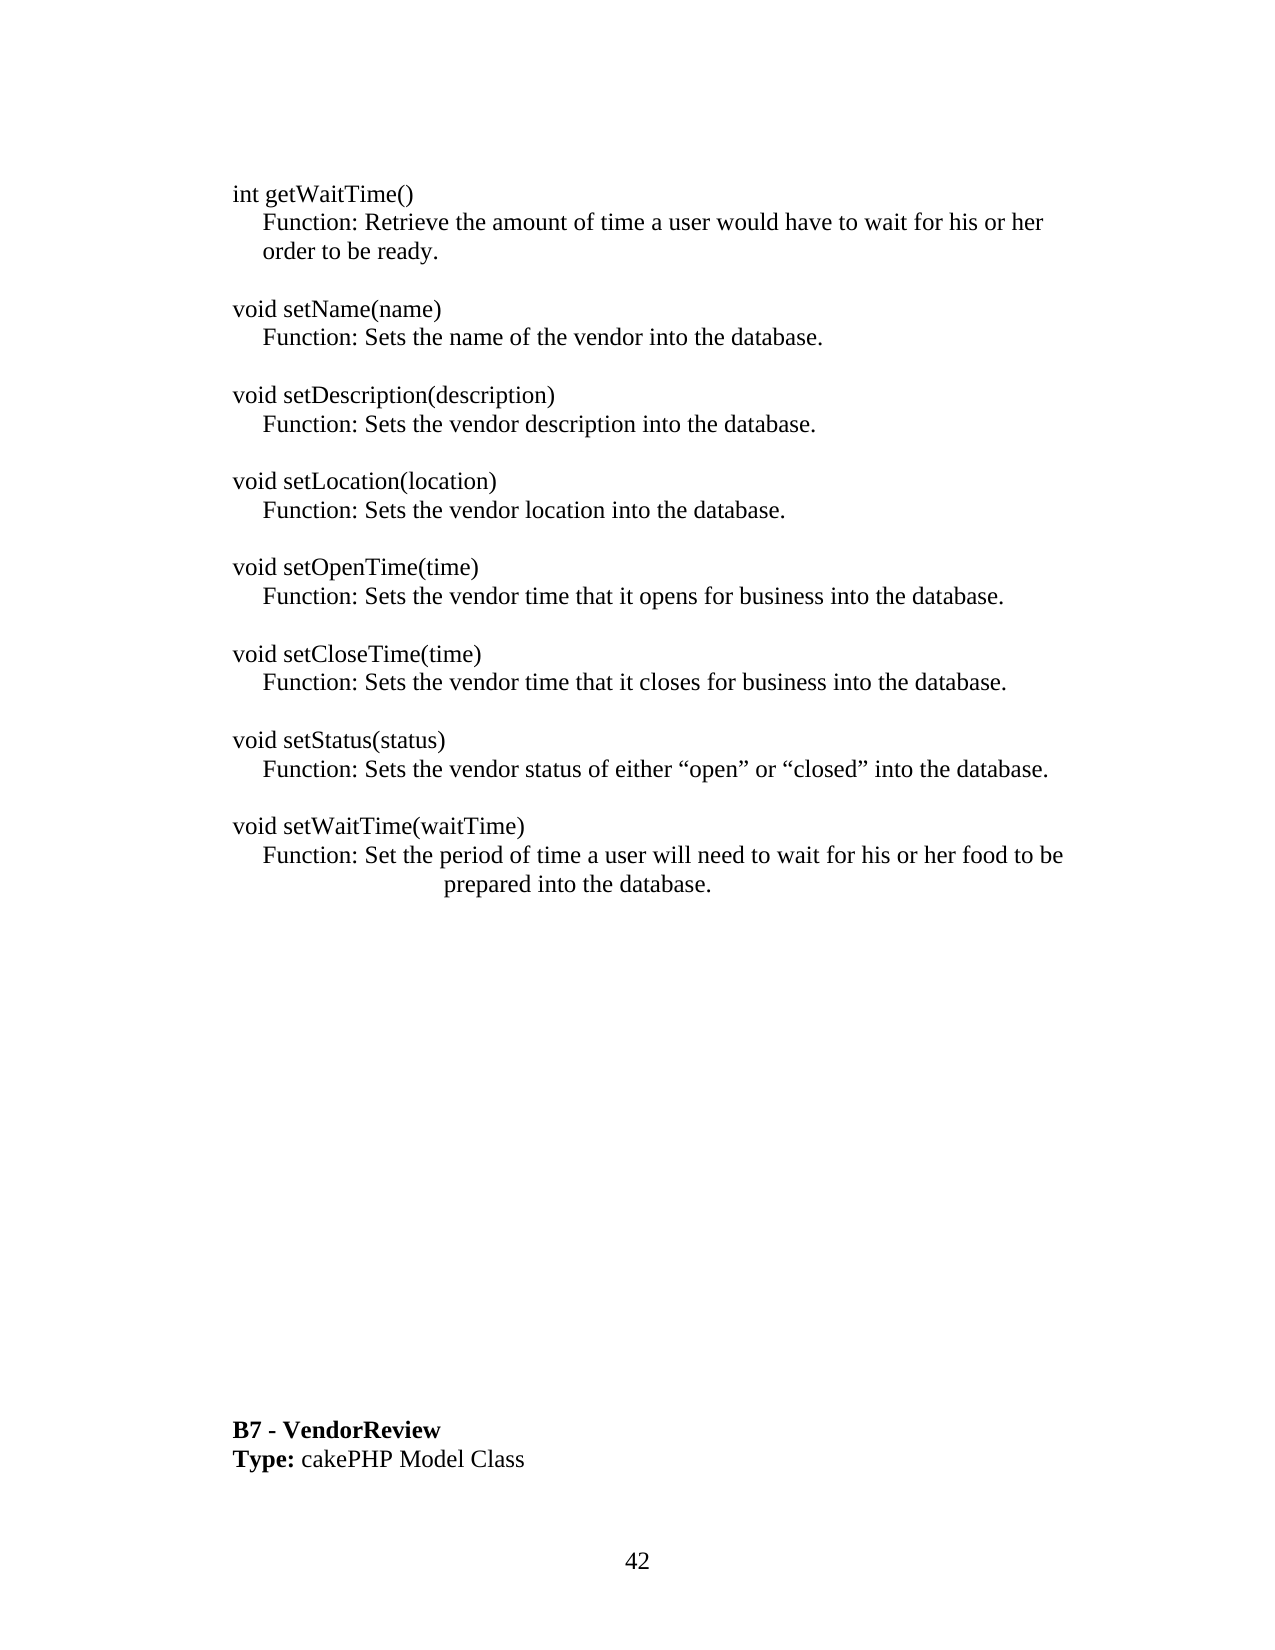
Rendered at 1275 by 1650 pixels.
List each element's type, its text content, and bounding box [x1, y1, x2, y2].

text Function: Sets the vendor time that it closes for business into the database. [232, 667, 1087, 696]
text Type: cakePHP Model Class [232, 1444, 1087, 1472]
text void setOpenTime(time) [232, 552, 1087, 581]
text Function: Sets the vendor location into the database. [232, 495, 1087, 524]
text Function: Retrieve the amount of time a user would have to wait for his or her order to be ready. [262, 207, 1087, 265]
text B7 - VendorReview [232, 1415, 1087, 1444]
text void setLocation(location) [232, 466, 1087, 495]
text Function: Sets the name of the vendor into the database. [232, 322, 1087, 351]
text Function: Sets the vendor description into the database. [232, 409, 1087, 437]
text void setCloseTime(time) [232, 639, 1087, 667]
text void setStatus(status) [232, 725, 1087, 754]
text void setDescription(description) [232, 380, 1087, 409]
text Function: Set the period of time a user will need to wait for his or her food to be prepared into the database. [262, 840, 1087, 897]
text Function: Sets the vendor time that it opens for business into the database. [232, 581, 1087, 610]
text int getWaitTime() [232, 179, 1087, 207]
text void setWaitTime(waitTime) [232, 811, 1087, 840]
text void setName(name) [232, 294, 1087, 322]
text Function: Sets the vendor status of either “open” or “closed” into the database. [232, 754, 1087, 782]
